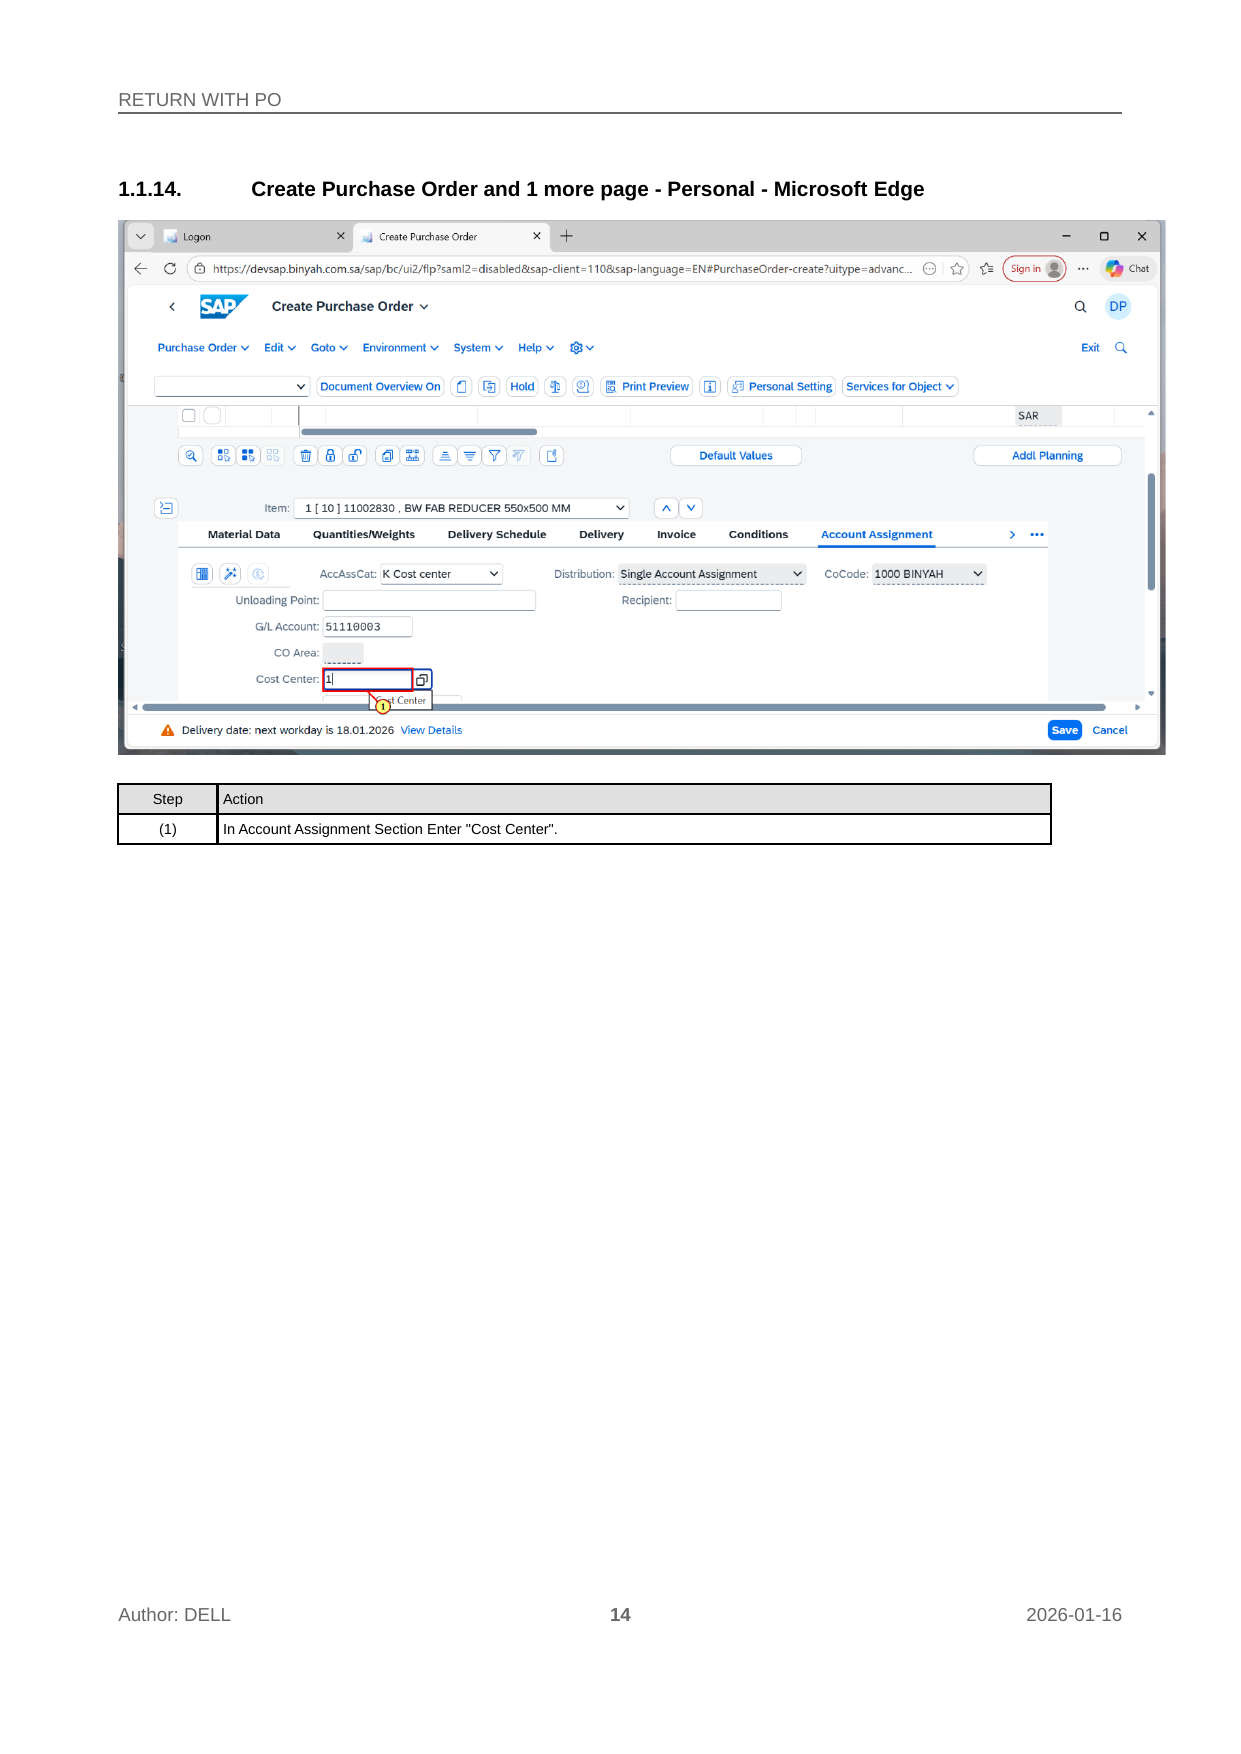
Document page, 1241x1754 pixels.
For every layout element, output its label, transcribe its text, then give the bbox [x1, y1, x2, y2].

table_header Action [219, 785, 1050, 813]
table_cell In Account Assignment Section Enter "Cost Center". [219, 815, 1050, 843]
picture [118, 220, 1166, 755]
table_header Step [119, 785, 216, 813]
table_cell (1) [119, 815, 216, 843]
text Create Purchase Order and 1 more page - Personal - Microsoft​ Edge [118, 177, 1122, 201]
